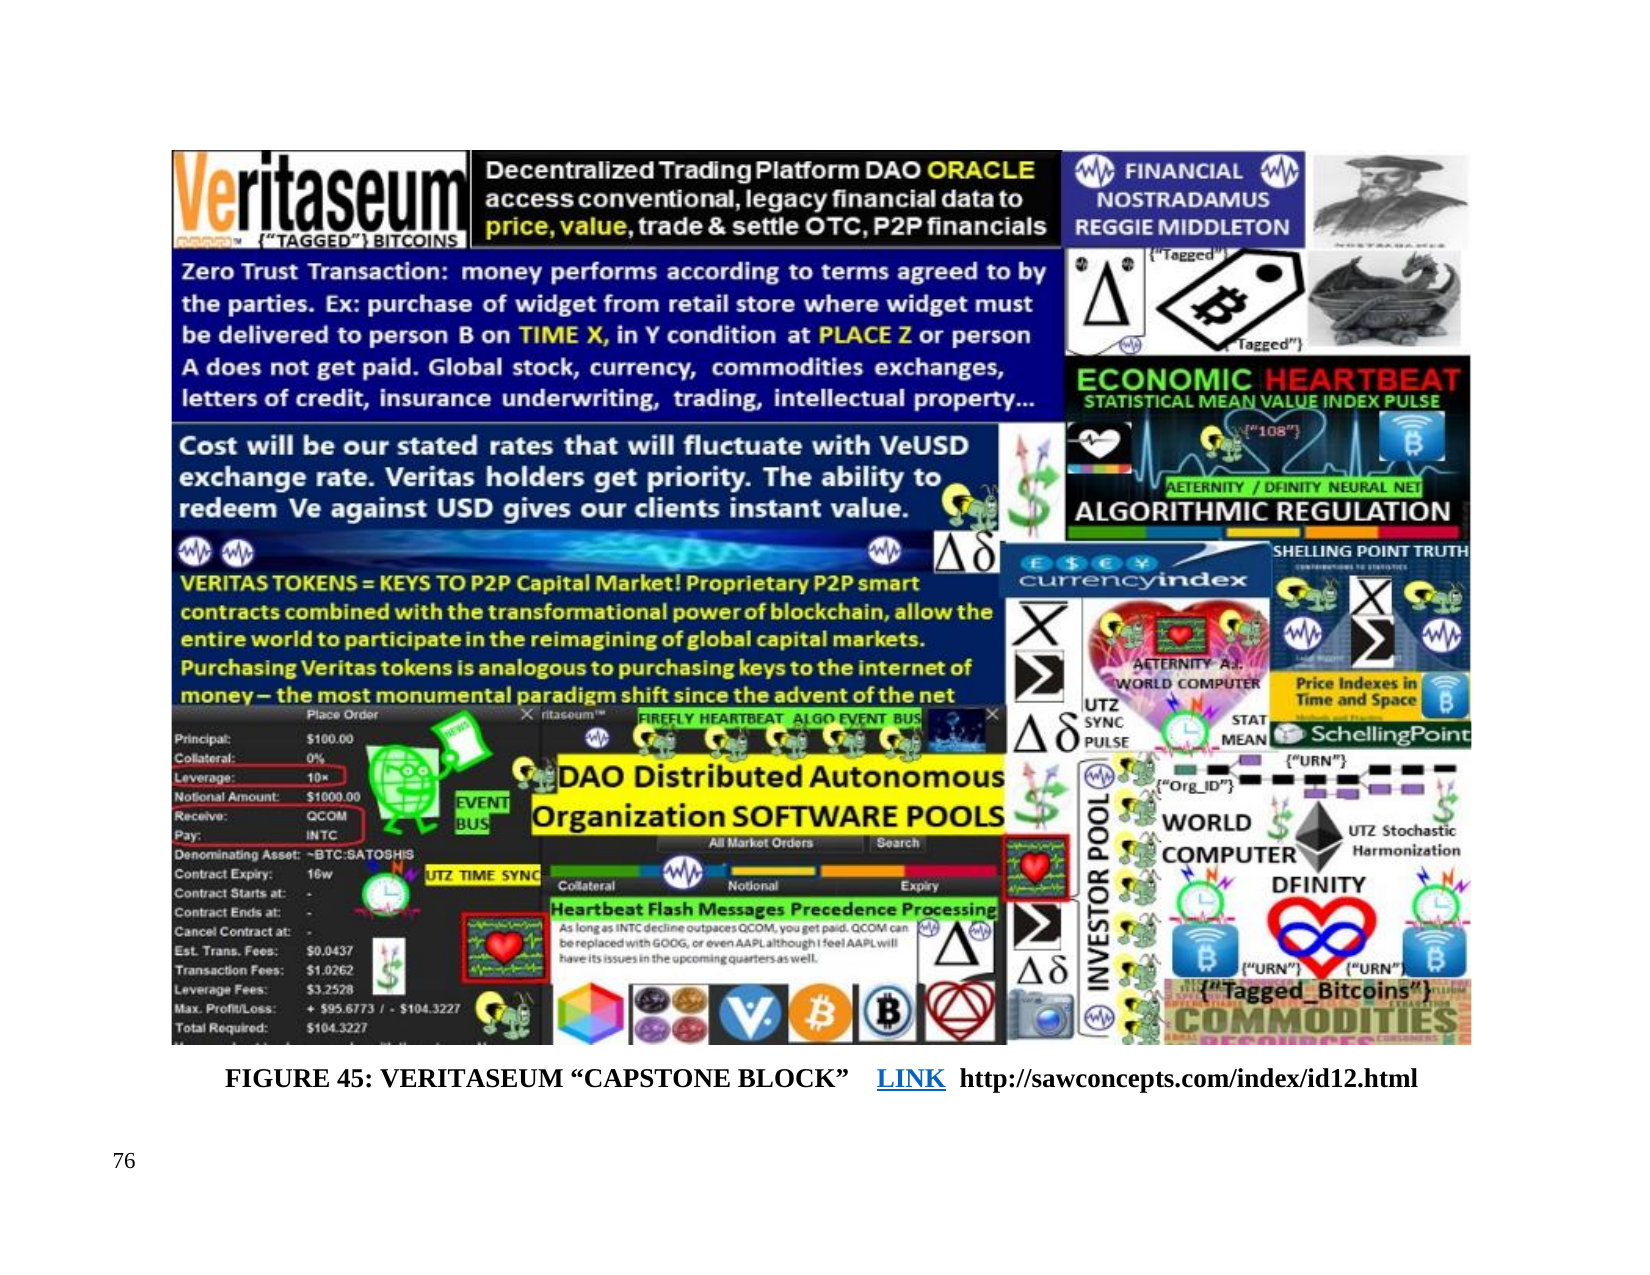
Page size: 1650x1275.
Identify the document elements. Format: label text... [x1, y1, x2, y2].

picture [171, 150, 1472, 1045]
text FIGURE 45: VERITASEUM “CAPSTONE BLOCK” LINK http://sawconcepts.com/index/id12.html [112, 1062, 1531, 1093]
